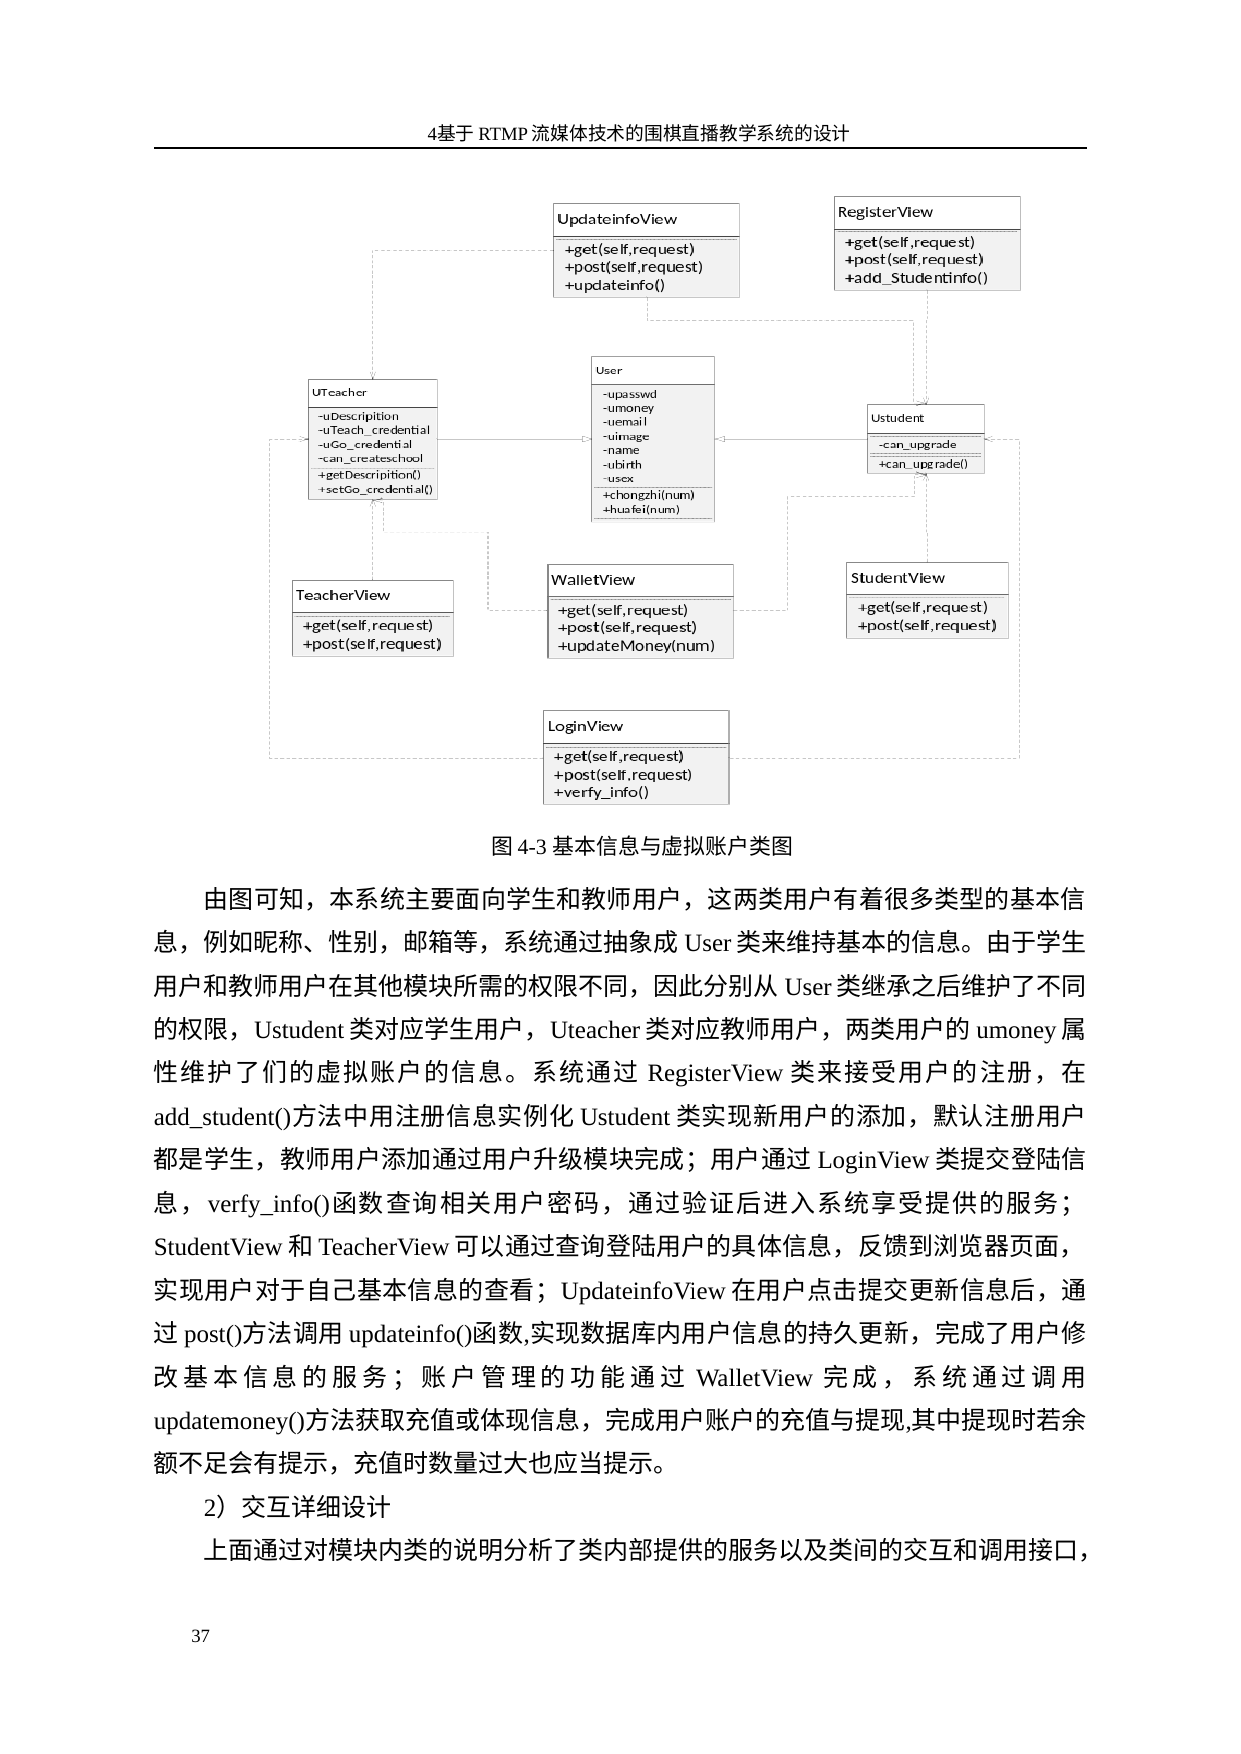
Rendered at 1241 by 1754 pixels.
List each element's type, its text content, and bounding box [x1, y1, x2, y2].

text 2）交互详细设计 [153, 1487, 1087, 1523]
text 由图可知，本系统主要面向学生和教师用户，这两类用户有着很多类型的基本信息，例如昵称、性别，邮箱等，系统通过抽象成User类来维持基本的信息。由于学生用户和教师用户在其他模块所需的权限不同，因此分别从User类继承之后维护了不同的权限，Ustudent类对应学生用户，Uteacher类对应教师用户，两类用户的umoney属性维护了们的虚拟账户的信息。系统通过RegisterView类来接受用户的注册，在add_student()方法中用注册信息实例化Ustudent类实现新用户的添加，默认注册用户都是学生，教师用户添加通过用户升级模块完成；用户通过LoginView类提交登陆信息，verfy_info()函数查询相关用户密码，通过验证后进入系统享受提供的服务；StudentView和TeacherView可以通过查询登陆用户的具体信息，反馈到浏览器页面，实现用户对于自己基本信息的查看；UpdateinfoView在用户点击提交更新信息后，通过post()方法调用updateinfo()函数,实现数据库内用户信息的持久更新，完成了用户修改基本信息的服务；账户管理的功能通过WalletView完成，系统通过调用updatemoney()方法获取充值或体现信息，完成用户账户的充值与提现,其中提现时若余额不足会有提示，充值时数量过大也应当提示。 [153, 879, 1087, 1480]
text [153, 1531, 1087, 1567]
text 图4-3 基本信息与虚拟账户类图 [153, 829, 1087, 860]
